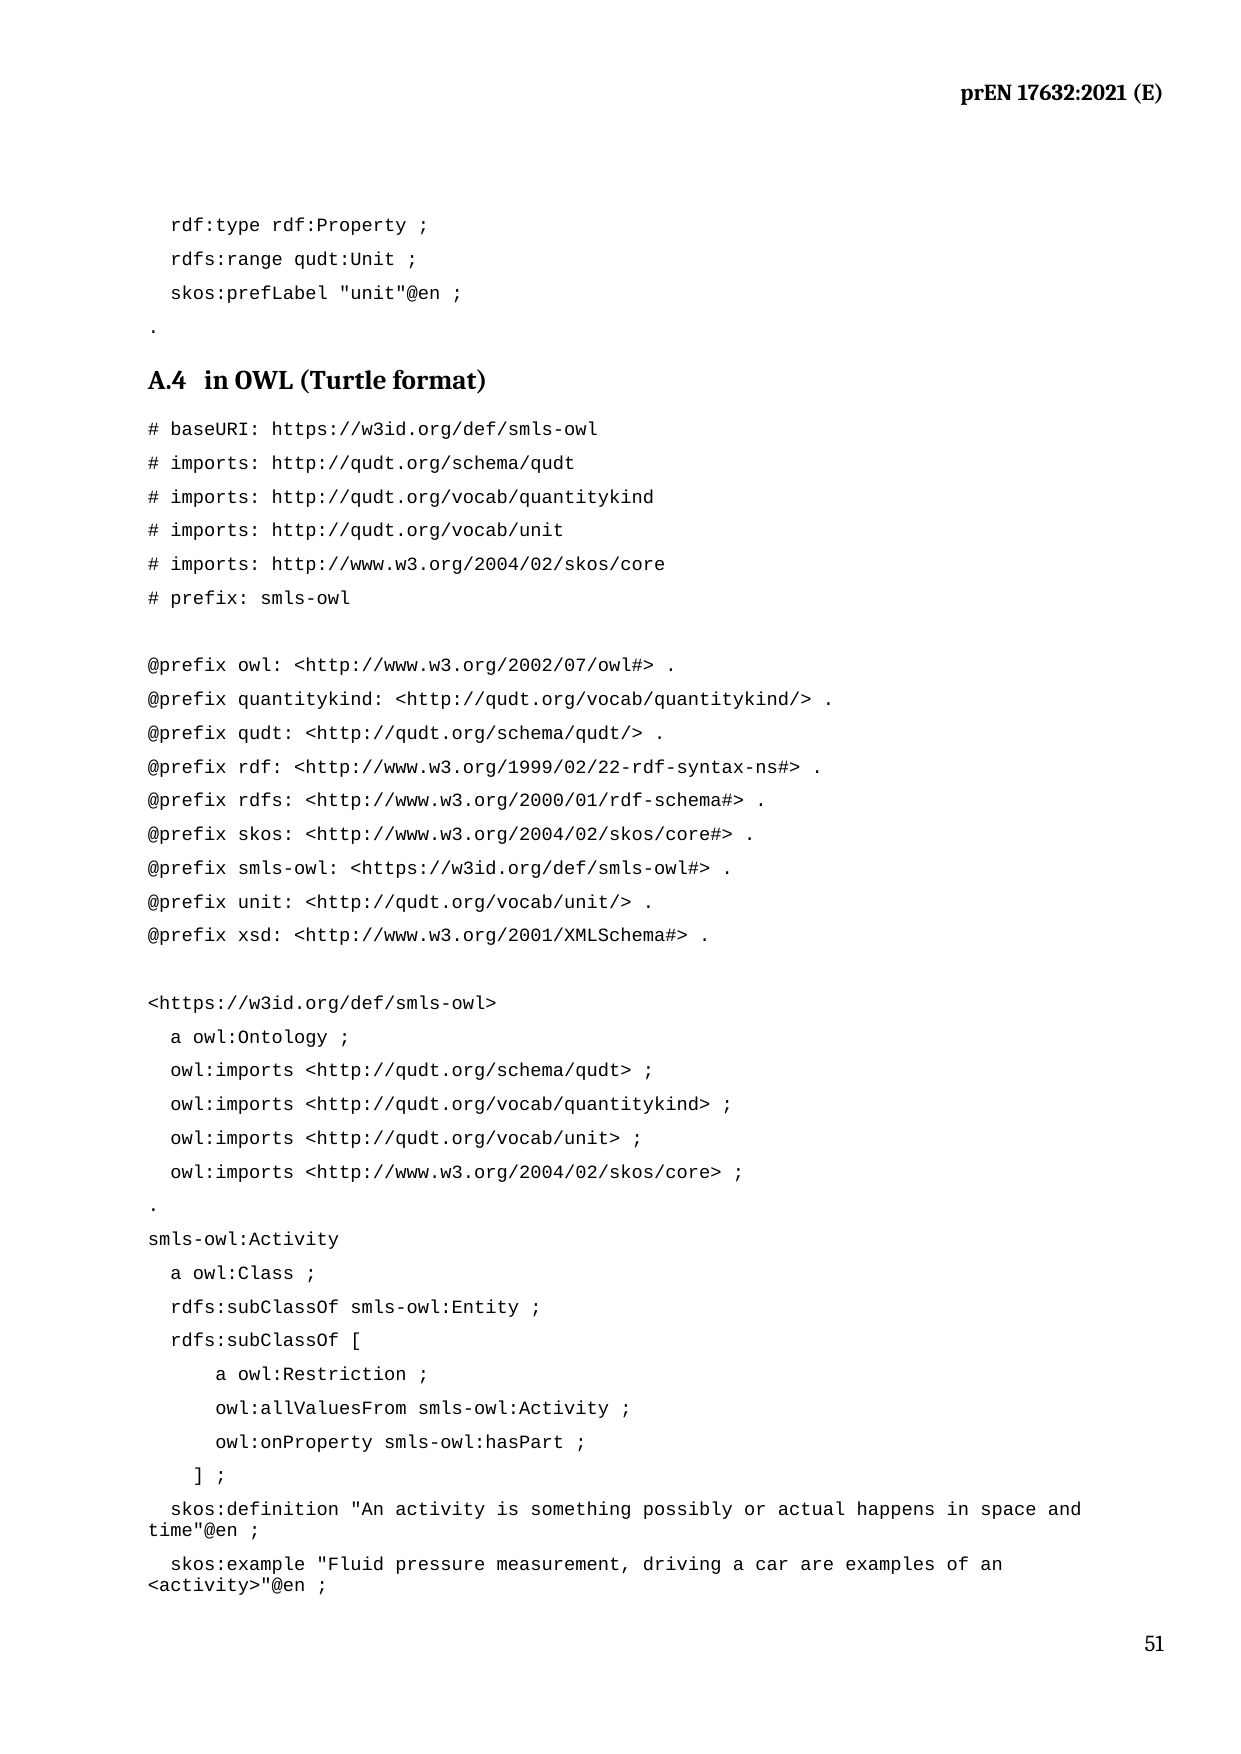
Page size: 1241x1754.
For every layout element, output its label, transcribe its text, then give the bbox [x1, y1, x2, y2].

text # imports: http://qudt.org/schema/qudt [148, 454, 1163, 475]
text @prefix quantitykind: <http://qudt.org/vocab/quantitykind/> . [148, 690, 1163, 711]
text owl:imports <http://www.w3.org/2004/02/skos/core> ; [148, 1162, 1163, 1184]
text owl:imports <http://qudt.org/vocab/unit> ; [148, 1129, 1163, 1150]
text a owl:Restriction ; [148, 1365, 1163, 1386]
text @prefix owl: <http://www.w3.org/2002/07/owl#> . [148, 656, 1163, 677]
text # prefix: smls-owl [148, 589, 1163, 610]
text owl:imports <http://qudt.org/vocab/quantitykind> ; [148, 1095, 1163, 1116]
text skos:prefLabel "unit"@en ; [148, 284, 1163, 305]
text @prefix unit: <http://qudt.org/vocab/unit/> . [148, 892, 1163, 914]
text rdf:type rdf:Property ; [148, 216, 1163, 237]
text @prefix skos: <http://www.w3.org/2004/02/skos/core#> . [148, 825, 1163, 846]
text rdfs:subClassOf smls-owl:Entity ; [148, 1297, 1163, 1319]
text . [148, 317, 1163, 339]
text owl:onProperty smls-owl:hasPart ; [148, 1432, 1163, 1454]
text rdfs:range qudt:Unit ; [148, 250, 1163, 271]
text @prefix smls-owl: <https://w3id.org/def/smls-owl#> . [148, 859, 1163, 880]
text @prefix xsd: <http://www.w3.org/2001/XMLSchema#> . [148, 926, 1163, 947]
text a owl:Ontology ; [148, 1027, 1163, 1049]
text smls-owl:Activity [148, 1230, 1163, 1251]
text # imports: http://qudt.org/vocab/unit [148, 521, 1163, 542]
text # imports: http://qudt.org/vocab/quantitykind [148, 487, 1163, 509]
text in OWL (Turtle format) [148, 367, 1163, 395]
text @prefix rdf: <http://www.w3.org/1999/02/22-rdf-syntax-ns#> . [148, 757, 1163, 779]
text . [148, 1196, 1163, 1217]
text ] ; [148, 1466, 1163, 1487]
text <https://w3id.org/def/smls-owl> [148, 994, 1163, 1015]
text @prefix qudt: <http://qudt.org/schema/qudt/> . [148, 724, 1163, 745]
text # baseURI: https://w3id.org/def/smls-owl [148, 420, 1163, 441]
text # imports: http://www.w3.org/2004/02/skos/core [148, 555, 1163, 576]
text skos:definition "An activity is something possibly or actual happens in space and time"@en ; [148, 1500, 1163, 1542]
text @prefix rdfs: <http://www.w3.org/2000/01/rdf-schema#> . [148, 791, 1163, 812]
text owl:imports <http://qudt.org/schema/qudt> ; [148, 1061, 1163, 1082]
text skos:example "Fluid pressure measurement, driving a car are examples of an <activity>"@en ; [148, 1555, 1163, 1597]
text rdfs:subClassOf [ [148, 1331, 1163, 1352]
text a owl:Class ; [148, 1264, 1163, 1285]
text owl:allValuesFrom smls-owl:Activity ; [148, 1399, 1163, 1420]
